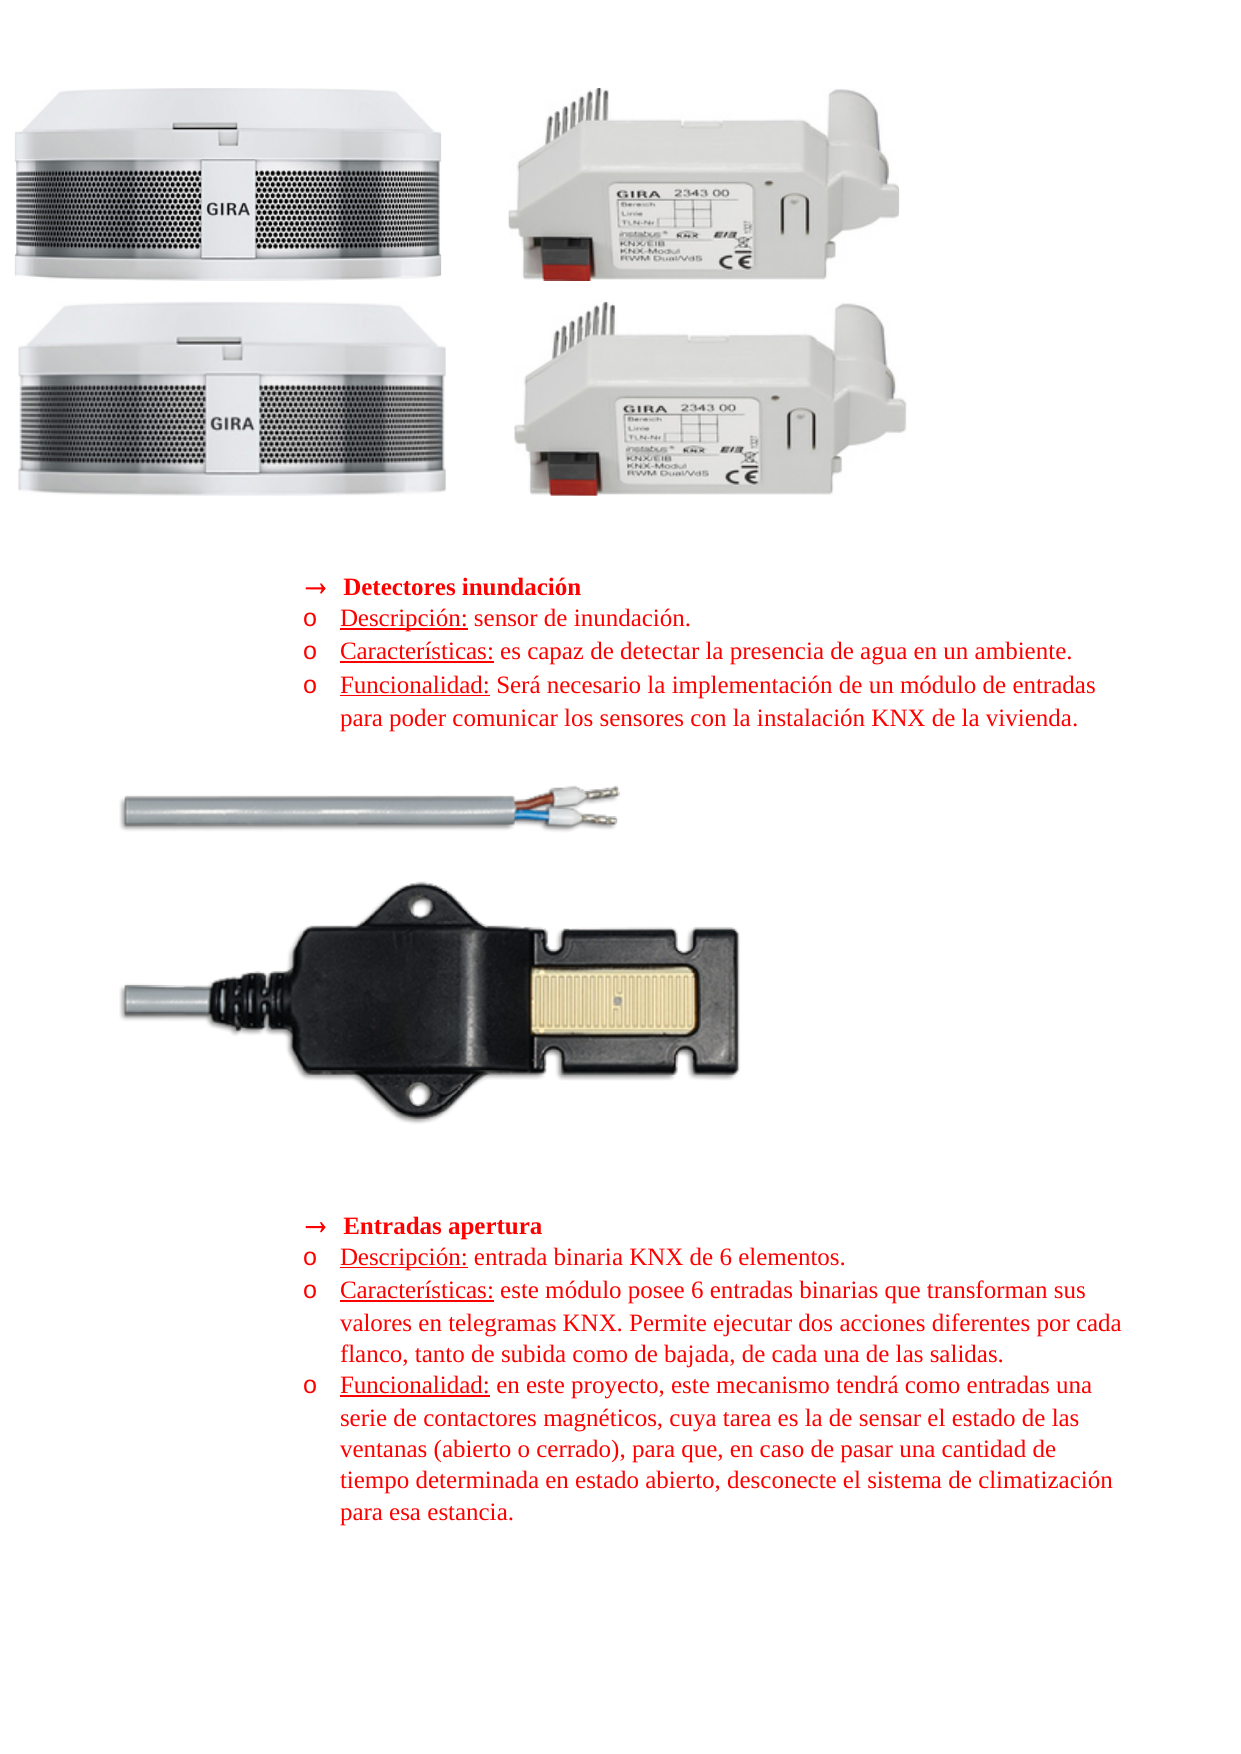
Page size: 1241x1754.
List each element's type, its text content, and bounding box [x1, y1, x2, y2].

list Detectores inundación [306, 572, 1122, 601]
picture [14, 88, 442, 281]
list Características: es capaz de detectar la presencia de agua en un ambiente. [302, 636, 1122, 667]
list Entradas apertura [306, 1211, 1122, 1240]
list Descripción: entrada binaria KNX de 6 elementos. [302, 1242, 1122, 1273]
list Descripción: sensor de inundación. [302, 603, 1122, 634]
picture [120, 750, 743, 1146]
list Funcionalidad: en este proyecto, este mecanismo tendrá como entradas una serie de contactores magnéticos, cuya tarea es la de sensar el estado de las ventanas (abierto o cerrado), para que, en caso de pasar una cantidad de tiempo determinada en estado abierto, desconecte el sistema de climatización para esa estancia. [302, 1370, 1122, 1525]
list Características: este módulo posee 6 entradas binarias que transforman sus valores en telegramas KNX. Permite ejecutar dos acciones diferentes por cada flanco, tanto de subida como de bajada, de cada una de las salidas. [302, 1275, 1122, 1368]
list Funcionalidad: Será necesario la implementación de un módulo de entradas para poder comunicar los sensores con la instalación KNX de la vivienda. [302, 670, 1122, 732]
picture [14, 283, 924, 507]
picture [508, 88, 900, 281]
